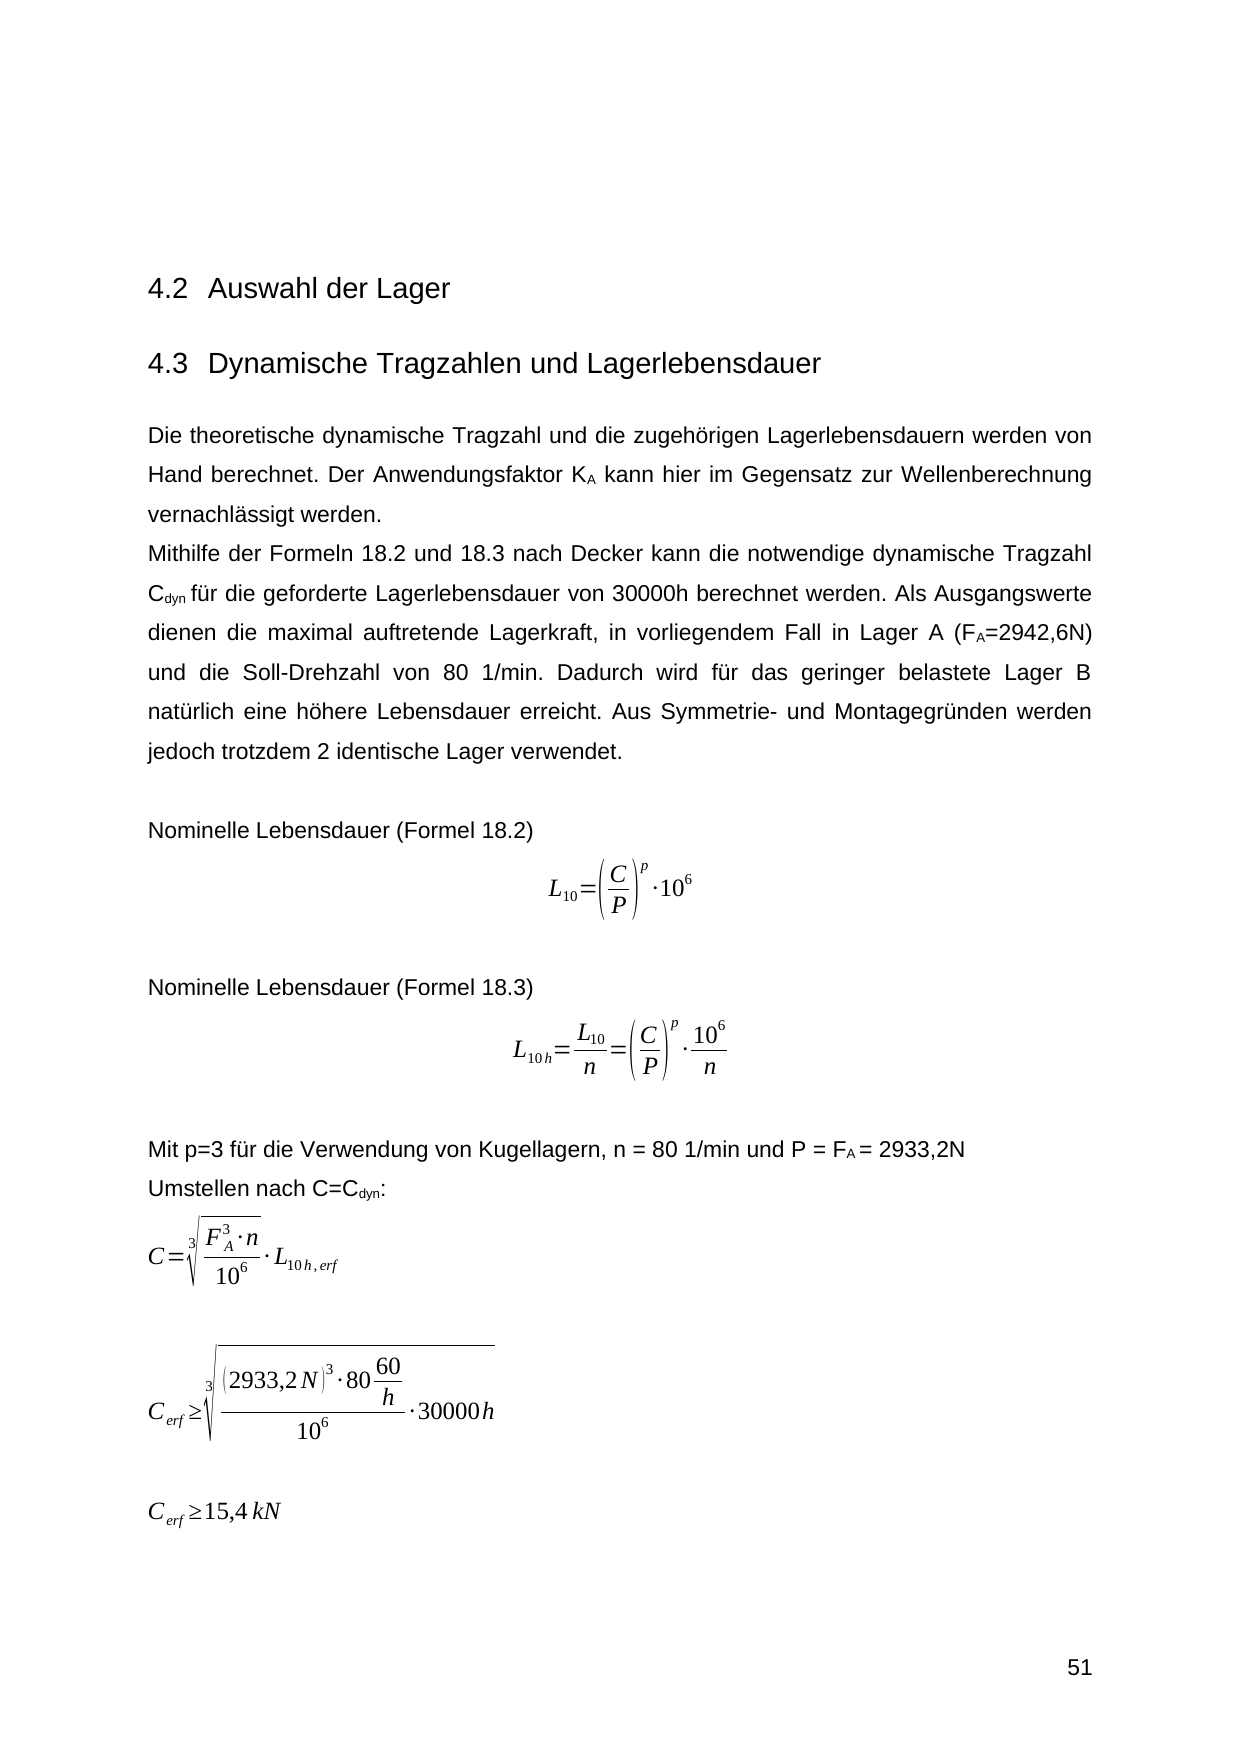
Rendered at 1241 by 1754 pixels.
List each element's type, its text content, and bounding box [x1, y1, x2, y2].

text Mit p=3 für die Verwendung von Kugellagern, n = 80 1/min und P = FA = 2933,2N [148, 1136, 1092, 1162]
text Nominelle Lebensdauer (Formel 18.3) [148, 974, 1092, 1001]
text Umstellen nach C=Cdyn: [148, 1175, 1092, 1201]
text Die theoretische dynamische Tragzahl und die zugehörigen Lagerlebensdauern werden von Hand berechnet. Der Anwendungsfaktor KA kann hier im Gegensatz zur Wellenberechnung vernachlässigt werden. [148, 422, 1092, 527]
subtitle Auswahl der Lager [148, 271, 1092, 305]
text Nominelle Lebensdauer (Formel 18.2) [148, 817, 1092, 843]
subtitle Dynamische Tragzahlen und Lagerlebensdauer [148, 347, 1092, 380]
text Mithilfe der Formeln 18.2 und 18.3 nach Decker kann die notwendige dynamische Tragzahl Cdyn für die geforderte Lagerlebensdauer von 30000h berechnet werden. Als Ausgangswerte dienen die maximal auftretende Lagerkraft, in vorliegendem Fall in Lager A (FA=2942,6N) und die Soll-Drehzahl von 80 1/min. Dadurch wird für das geringer belastete Lager B natürlich eine höhere Lebensdauer erreicht. Aus Symmetrie- und Montagegründen werden jedoch trotzdem 2 identische Lager verwendet. [148, 540, 1092, 764]
